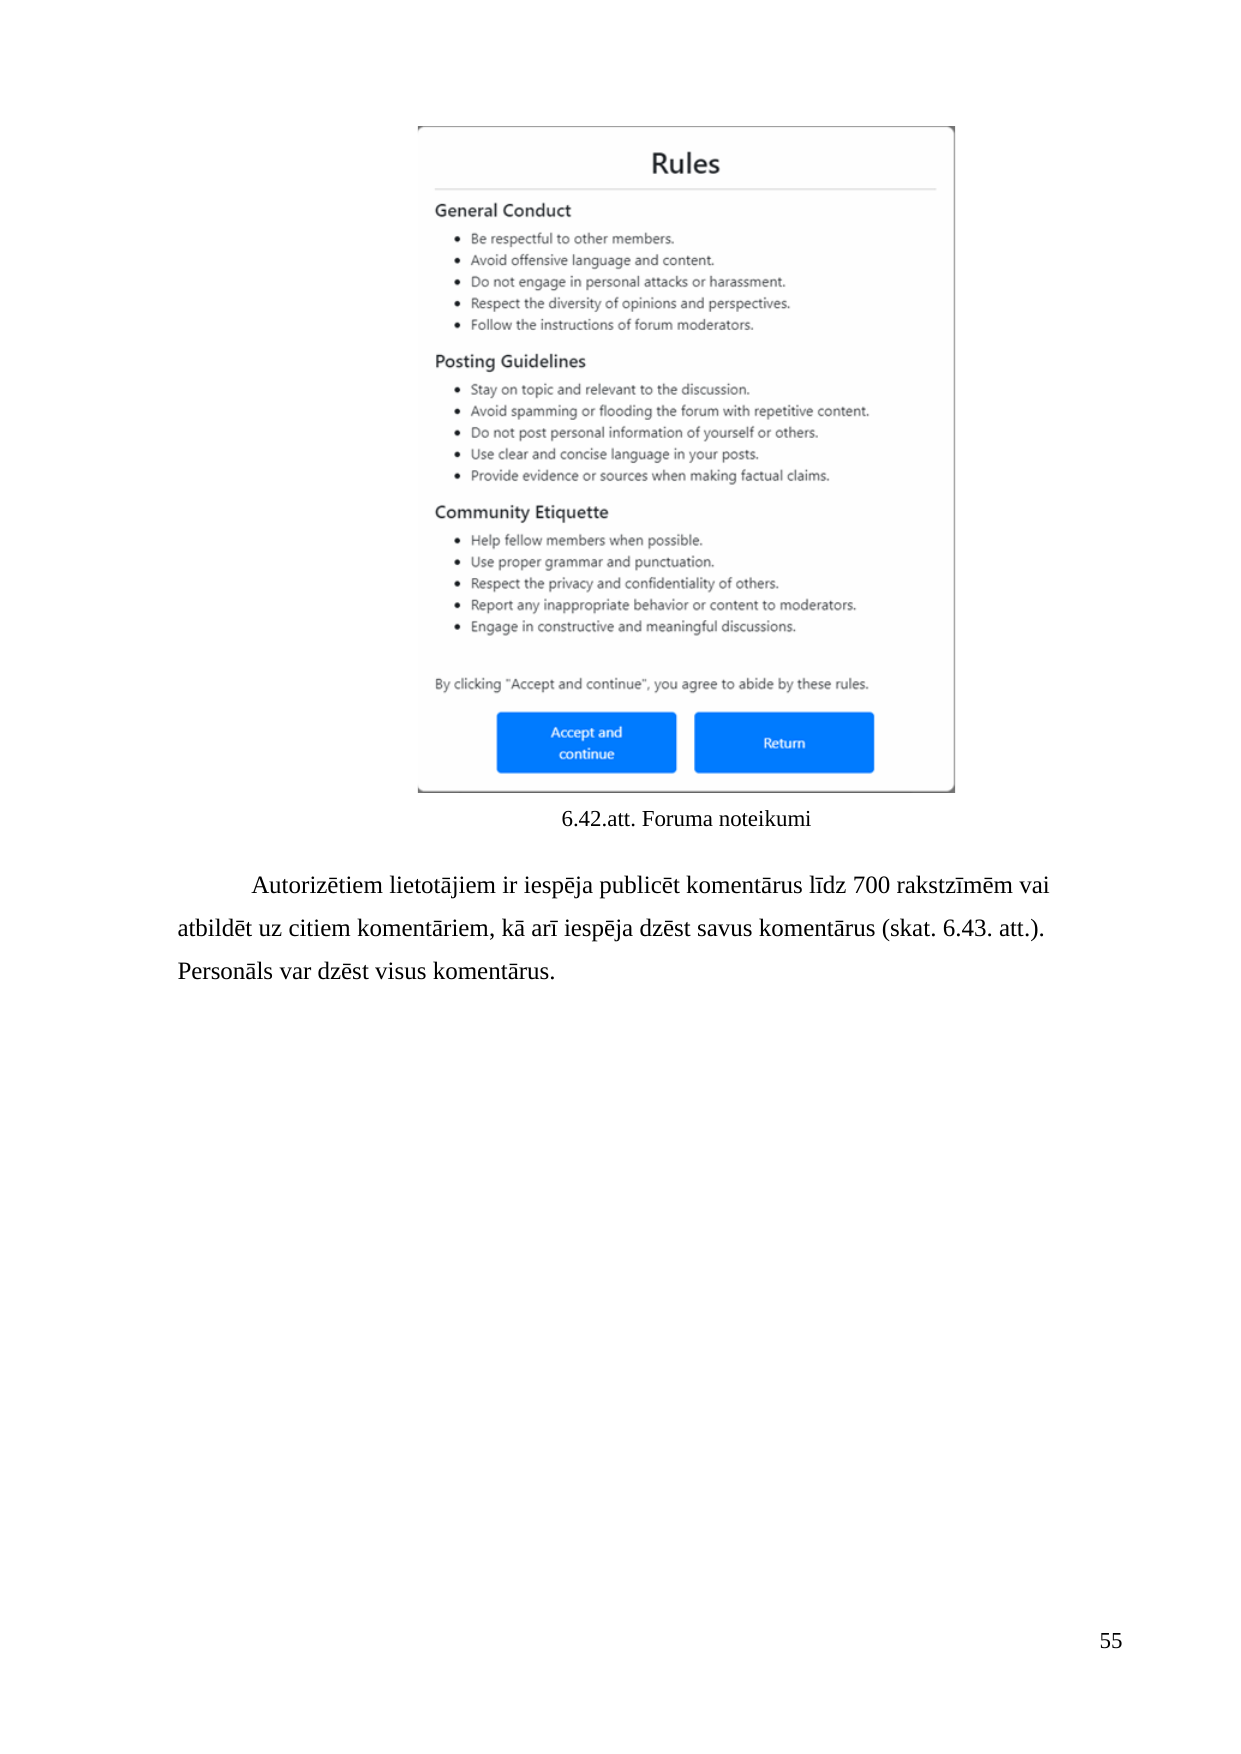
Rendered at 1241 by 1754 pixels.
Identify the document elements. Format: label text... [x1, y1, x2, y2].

picture [417, 126, 956, 793]
text 6.42.att. Foruma noteikumi [177, 805, 1122, 832]
text Autorizētiem lietotājiem ir iespēja publicēt komentārus līdz 700 rakstzīmēm vai atbildēt uz citiem komentāriem, kā arī iespēja dzēst savus komentārus (skat. 6.43. att.). Personāls var dzēst visus komentārus. [177, 870, 1122, 985]
